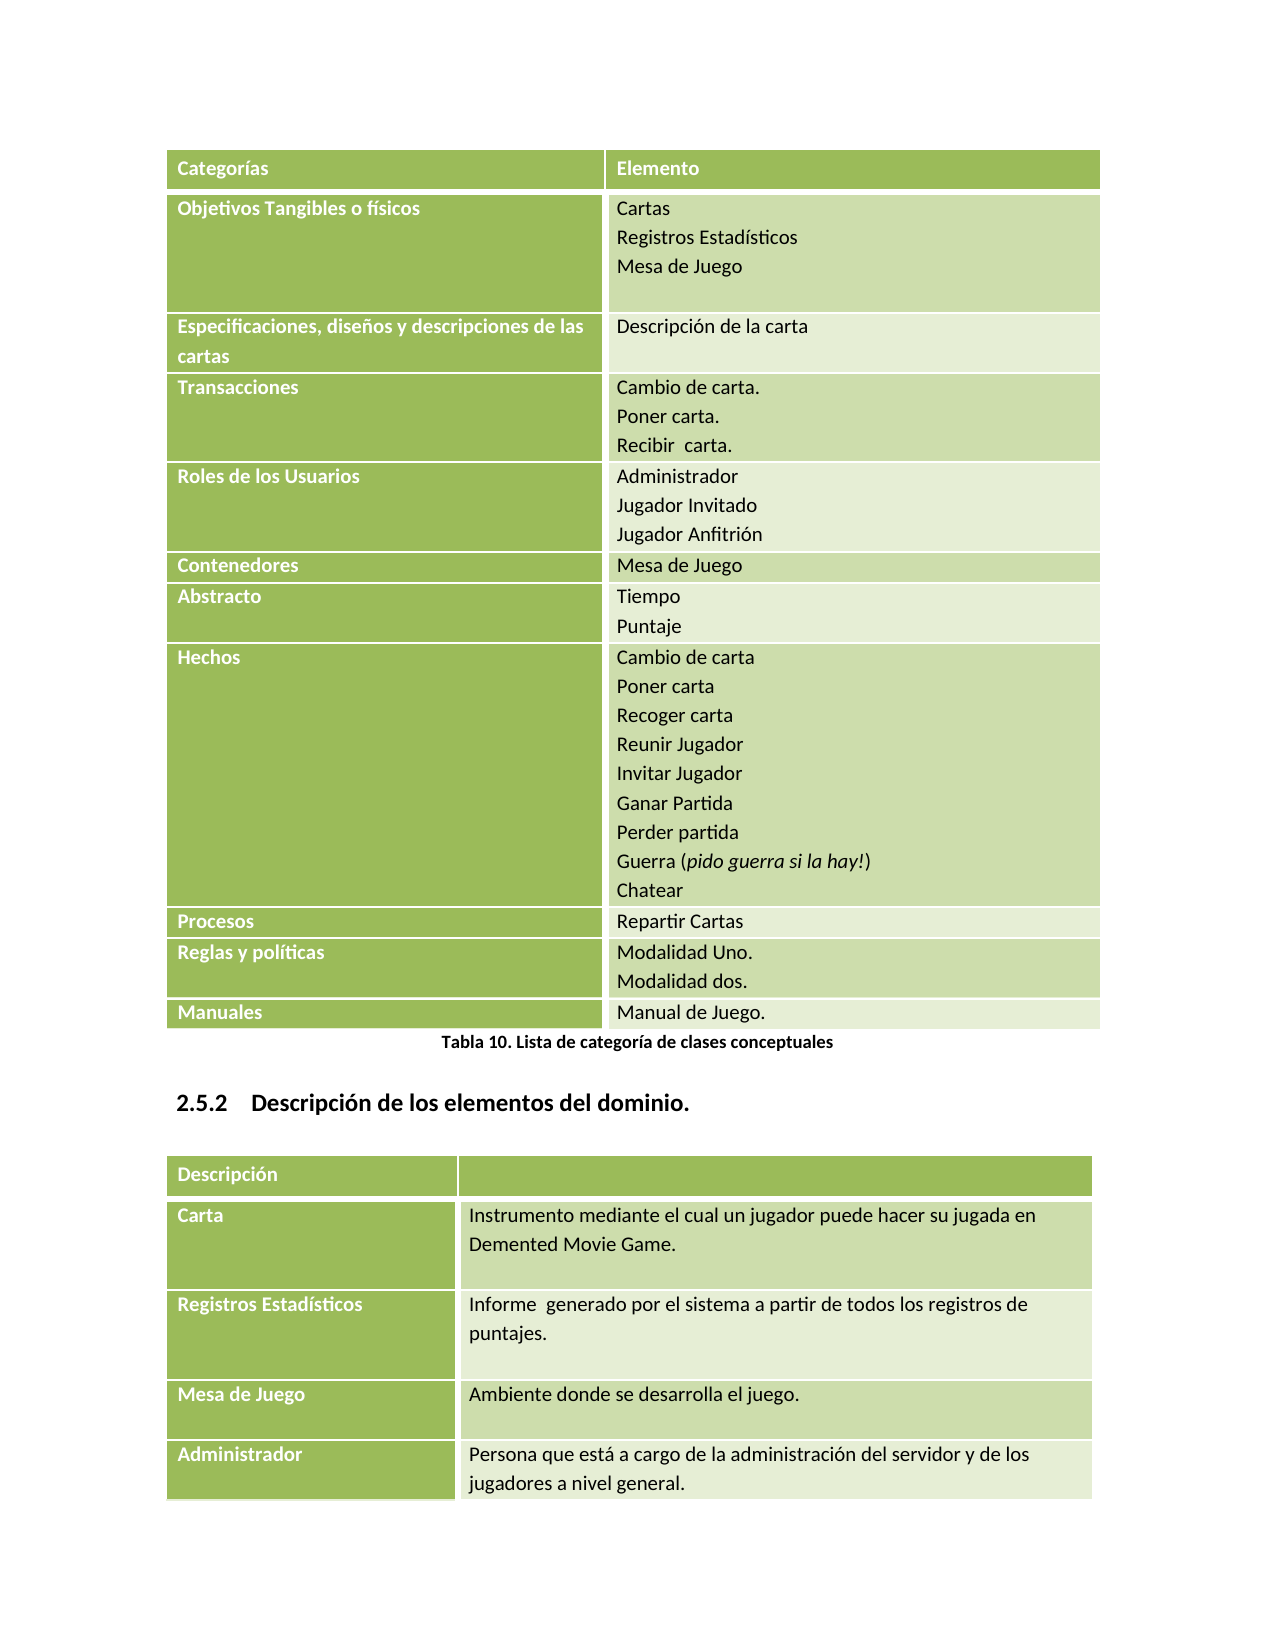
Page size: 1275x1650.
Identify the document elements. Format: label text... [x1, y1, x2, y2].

table_header Elemento [606, 150, 1100, 189]
table_cell Transacciones [167, 374, 602, 461]
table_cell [461, 1441, 1092, 1499]
table_cell Reglas y políticas [167, 939, 602, 997]
table_cell Manuales [167, 1000, 602, 1028]
table_cell Hechos [167, 644, 602, 906]
table_cell Cambio de carta Poner carta Recoger carta Reunir Jugador Invitar Jugador Ganar Partida Perder partida Guerra (pido guerra si la hay!) Chatear [609, 644, 1100, 906]
table_cell Especificaciones, diseños y descripciones de las cartas [167, 314, 602, 372]
table_cell Objetivos Tangibles o físicos [167, 195, 602, 312]
table_cell Abstracto [167, 584, 602, 642]
table_header Descripción [167, 1156, 457, 1196]
table_header [459, 1156, 1092, 1196]
table_cell Instrumento mediante el cual un jugador puede hacer su jugada en Demented Movie Game. [461, 1202, 1092, 1289]
table_cell Registros Estadísticos [167, 1291, 455, 1379]
table_cell Carta [167, 1202, 455, 1289]
table_cell Cambio de carta. Poner carta. Recibir carta. [609, 374, 1100, 461]
table_cell Repartir Cartas [609, 908, 1100, 937]
table_cell Tiempo Puntaje [609, 584, 1100, 642]
table_header Categorías [167, 150, 604, 189]
table_cell Modalidad Uno. Modalidad dos. [609, 939, 1100, 997]
table_cell Procesos [167, 908, 602, 937]
table_cell Contenedores [167, 553, 602, 582]
table_cell Informe generado por el sistema a partir de todos los registros de puntajes. [461, 1291, 1092, 1379]
table_cell Manual de Juego. [609, 1000, 1100, 1028]
table_cell Cartas Registros Estadísticos Mesa de Juego [609, 195, 1100, 312]
table_cell Administrador [167, 1441, 455, 1499]
table_cell Administrador Jugador Invitado Jugador Anfitrión [609, 463, 1100, 551]
table_cell Ambiente donde se desarrolla el juego. [461, 1381, 1092, 1439]
table_cell Descripción de la carta [609, 314, 1100, 372]
table_cell Roles de los Usuarios [167, 463, 602, 551]
table_cell Mesa de Juego [609, 553, 1100, 582]
subtitle Descripción de los elementos del dominio. [176, 1087, 1098, 1118]
table_cell Mesa de Juego [167, 1381, 455, 1439]
text Tabla 10. Lista de categoría de clases conceptuales [177, 1031, 1098, 1053]
